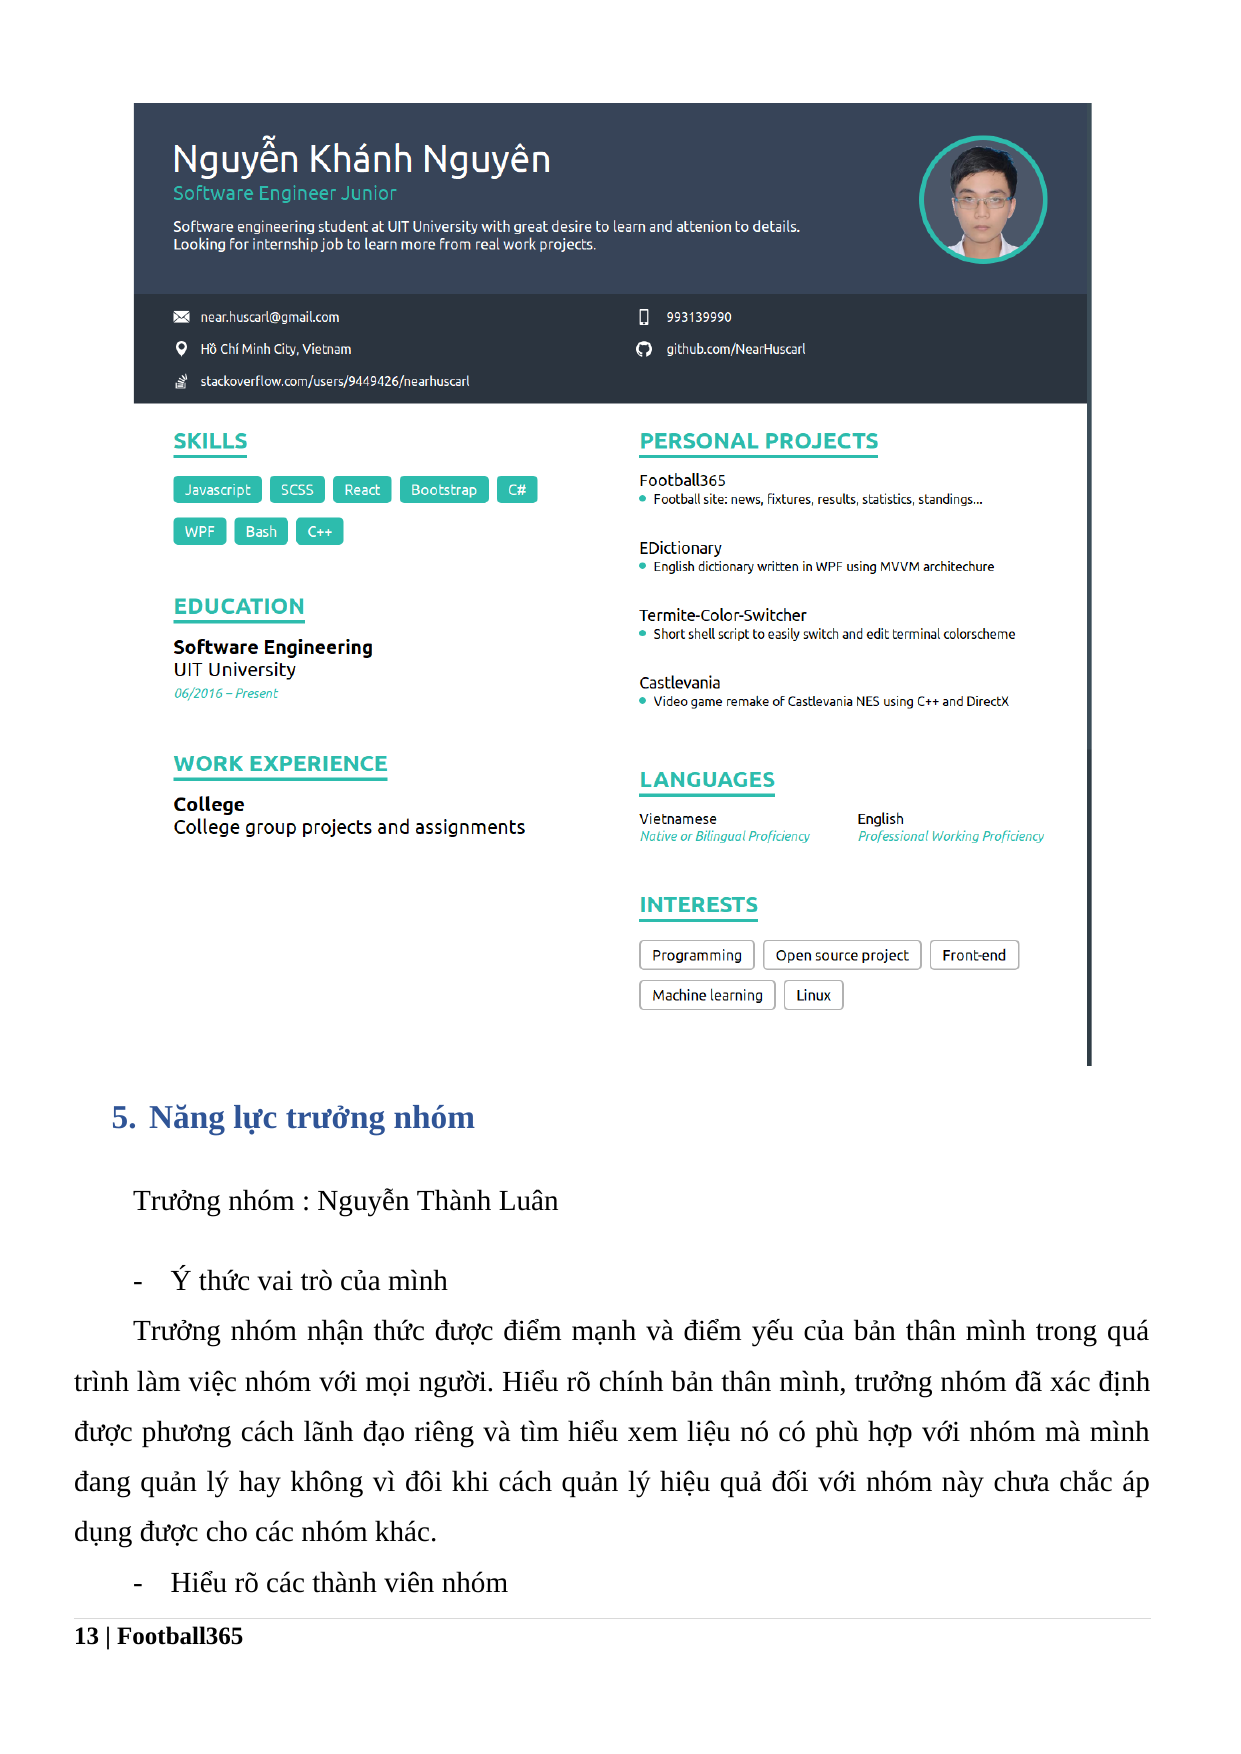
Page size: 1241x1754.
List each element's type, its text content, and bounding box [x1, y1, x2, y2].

list Trưởng nhóm nhận thức được điểm mạnh và điểm yếu của bản thân mình trong quá trình làm việc nhóm với mọi người. Hiểu rõ chính bản thân mình, trưởng nhóm đã xác định được phương cách lãnh đạo riêng và tìm hiểu xem liệu nó có phù hợp với nhóm mà mình đang quản lý hay không vì đôi khi cách quản lý hiệu quả đối với nhóm này chưa chắc áp dụng được cho các nhóm khác. [74, 1313, 1151, 1548]
subtitle Năng lực trưởng nhóm [111, 1097, 1151, 1135]
list Hiểu rõ các thành viên nhóm [133, 1565, 1151, 1598]
list Ý thức vai trò của mình [133, 1263, 1151, 1297]
text Trưởng nhóm : Nguyễn Thành Luân [74, 1183, 1151, 1217]
picture [133, 103, 1092, 1066]
